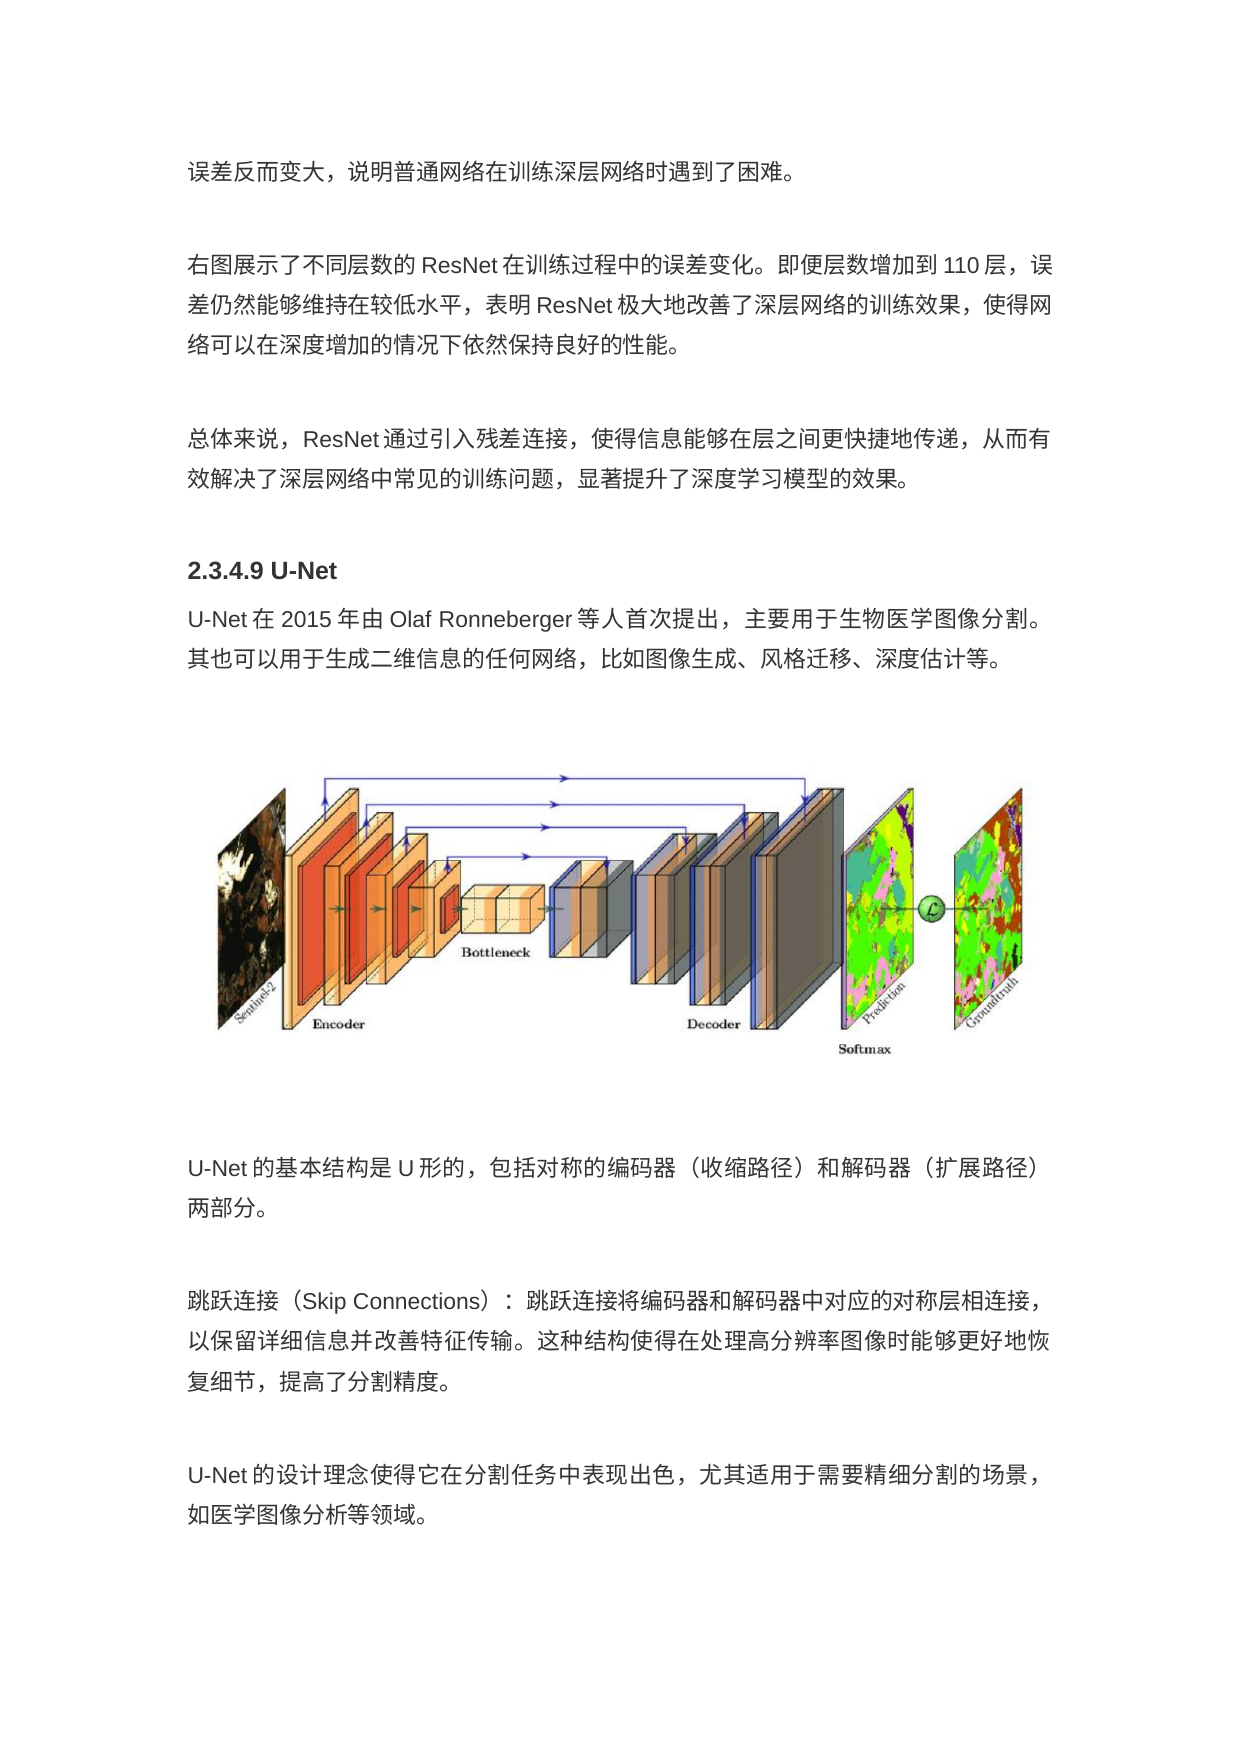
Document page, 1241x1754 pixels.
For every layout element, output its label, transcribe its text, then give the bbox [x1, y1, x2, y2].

subtitle 2.3.4.9 U-Net [187, 550, 1053, 591]
text U-Net的基本结构是U形的，包括对称的编码器（收缩路径）和解码器（扩展路径）两部分。 [187, 1146, 1053, 1227]
picture [187, 730, 1053, 1062]
text U-Net的设计理念使得它在分割任务中表现出色，尤其适用于需要精细分割的场景，如医学图像分析等领域。 [187, 1453, 1053, 1534]
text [187, 150, 1053, 190]
text U-Net在2015年由Olaf Ronneberger等人首次提出，主要用于生物医学图像分割。其也可以用于生成二维信息的任何网络，比如图像生成、风格迁移、深度估计等。 [187, 597, 1053, 677]
text 跳跃连接（Skip Connections）：跳跃连接将编码器和解码器中对应的对称层相连接，以保留详细信息并改善特征传输。这种结构使得在处理高分辨率图像时能够更好地恢复细节，提高了分割精度。 [187, 1279, 1053, 1400]
text 右图展示了不同层数的ResNet在训练过程中的误差变化。即便层数增加到110层，误差仍然能够维持在较低水平，表明ResNet极大地改善了深层网络的训练效果，使得网络可以在深度增加的情况下依然保持良好的性能。 [187, 243, 1053, 364]
text 总体来说，ResNet通过引入残差连接，使得信息能够在层之间更快捷地传递，从而有效解决了深层网络中常见的训练问题，显著提升了深度学习模型的效果。 [187, 417, 1053, 497]
